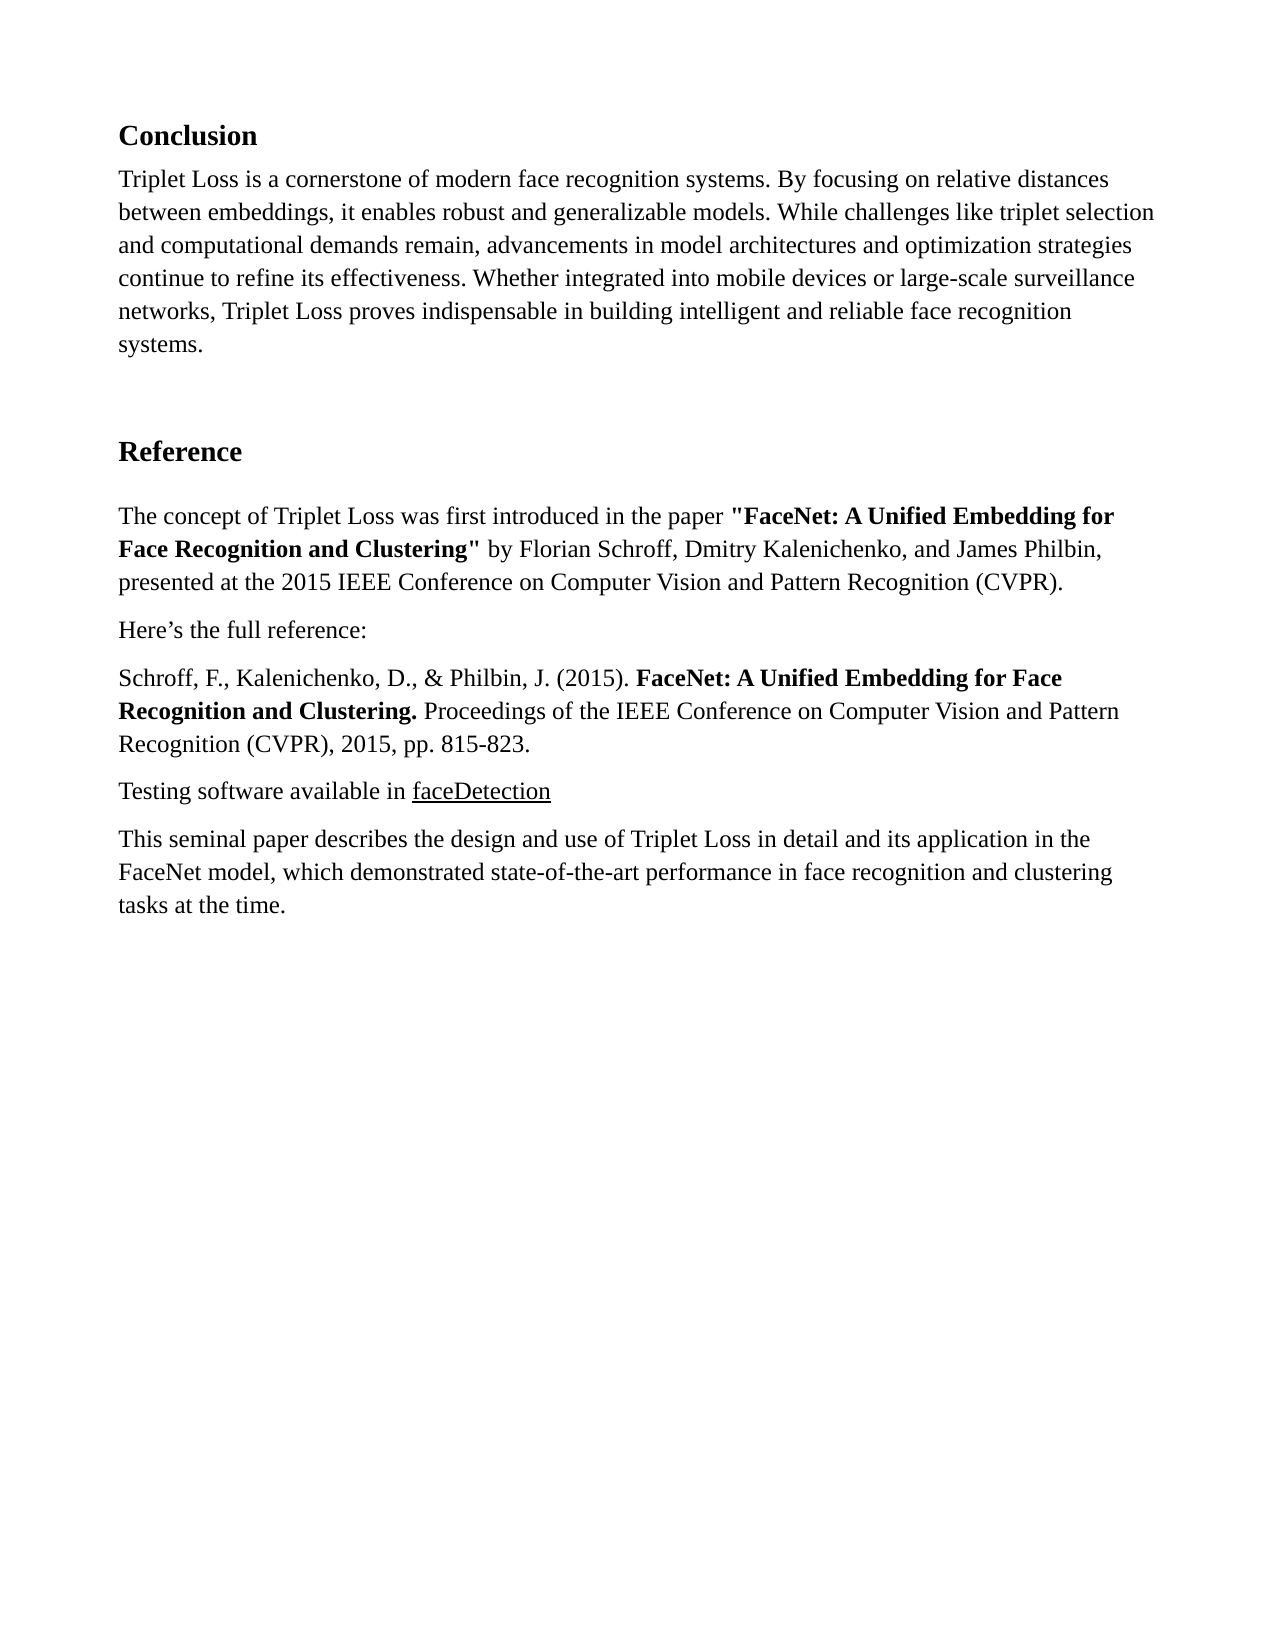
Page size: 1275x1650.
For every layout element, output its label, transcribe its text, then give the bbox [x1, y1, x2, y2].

text The concept of Triplet Loss was first introduced in the paper "FaceNet: A Unified Embedding for Face Recognition and Clustering" by Florian Schroff, Dmitry Kalenichenko, and James Philbin, presented at the 2015 IEEE Conference on Computer Vision and Pattern Recognition (CVPR). [118, 501, 1157, 596]
text This seminal paper describes the design and use of Triplet Loss in detail and its application in the FaceNet model, which demonstrated state-of-the-art performance in face recognition and clustering tasks at the time. [118, 824, 1157, 919]
text Triplet Loss is a cornerstone of modern face recognition systems. By focusing on relative distances between embeddings, it enables robust and generalizable models. While challenges like triplet selection and computational demands remain, advancements in model architectures and optimization strategies continue to refine its effectiveness. Whether integrated into mobile devices or large-scale surveillance networks, Triplet Loss proves indispensable in building intelligent and reliable face recognition systems. [118, 164, 1157, 358]
text Testing software available in faceDetection [118, 776, 1157, 805]
text Reference [118, 434, 1157, 468]
subtitle Conclusion [118, 118, 1157, 152]
text Schroff, F., Kalenichenko, D., & Philbin, J. (2015). FaceNet: A Unified Embedding for Face Recognition and Clustering. Proceedings of the IEEE Conference on Computer Vision and Pattern Recognition (CVPR), 2015, pp. 815-823. [118, 663, 1157, 757]
text Here’s the full reference: [118, 615, 1157, 644]
